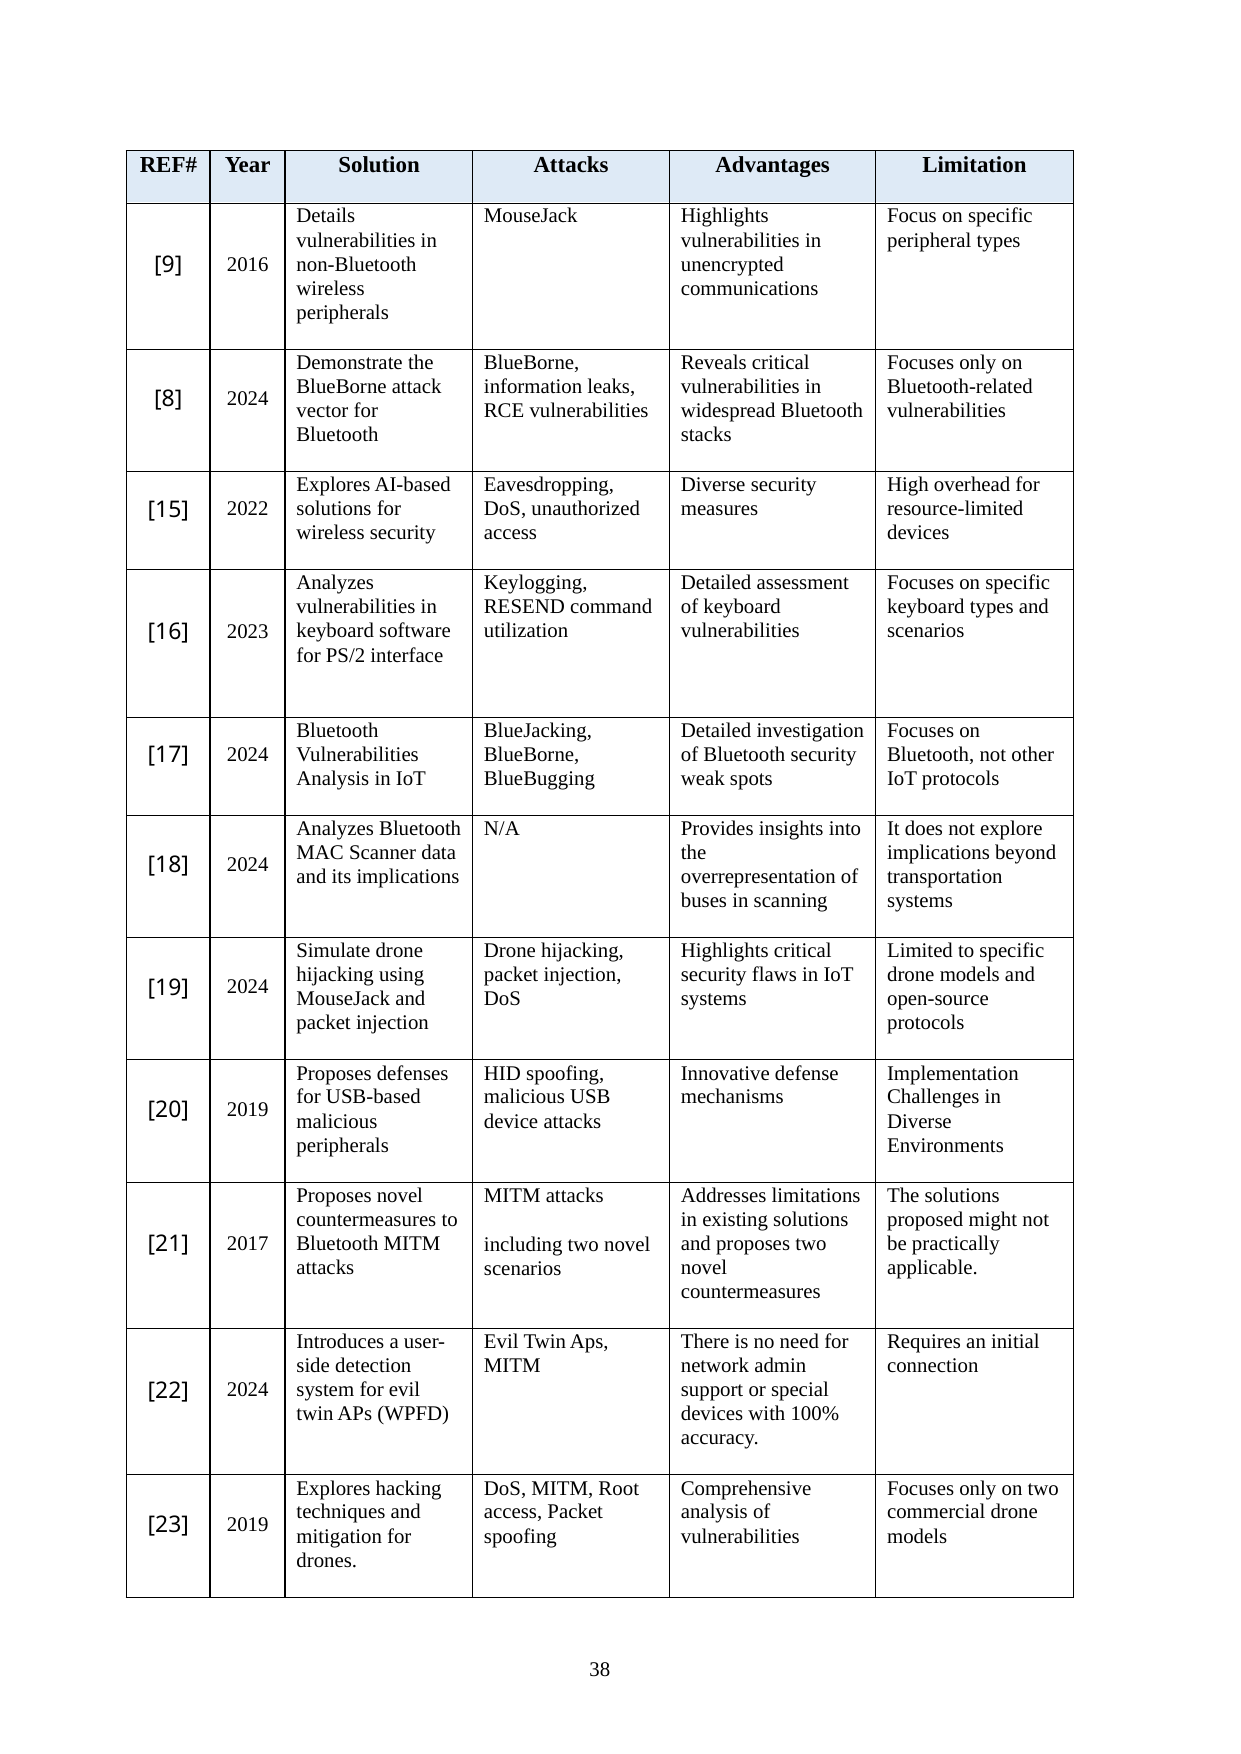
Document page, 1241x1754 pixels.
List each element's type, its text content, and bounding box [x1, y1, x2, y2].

table_cell [127, 816, 209, 937]
table_cell Comprehensive analysis of vulnerabilities [670, 1475, 875, 1597]
table_cell [127, 1475, 209, 1597]
table_cell Introduces a user-side detection system for evil twin APs (WPFD) [286, 1329, 472, 1474]
table_cell Evil Twin Aps, MITM [473, 1329, 669, 1474]
table_header Solution [286, 151, 472, 202]
table_cell HID spoofing, malicious USB device attacks [473, 1060, 669, 1182]
table_cell Proposes defenses for USB-based malicious peripherals [286, 1060, 472, 1182]
table_cell Details vulnerabilities in non-Bluetooth wireless peripherals [286, 204, 472, 349]
table_cell There is no need for network admin support or special devices with 100% accuracy. [670, 1329, 875, 1474]
table_cell [127, 1329, 209, 1474]
table_cell 2023 [211, 570, 284, 717]
table_cell [127, 350, 209, 471]
table_cell Focus on specific peripheral types [876, 204, 1073, 349]
table_cell Proposes novel countermeasures to Bluetooth MITM attacks [286, 1183, 472, 1328]
table_cell [127, 570, 209, 717]
table_cell 2019 [211, 1060, 284, 1182]
table_cell 2024 [211, 938, 284, 1059]
table_cell Focuses on specific keyboard types and scenarios [876, 570, 1073, 717]
table_cell Limited to specific drone models and open-source protocols [876, 938, 1073, 1059]
table_cell High overhead for resource-limited devices [876, 472, 1073, 569]
table_cell The solutions proposed might not be practically applicable. [876, 1183, 1073, 1328]
table_cell Simulate drone hijacking using MouseJack and packet injection [286, 938, 472, 1059]
table_cell 2022 [211, 472, 284, 569]
table_cell Keylogging, RESEND command utilization [473, 570, 669, 717]
table_cell Focuses only on Bluetooth-related vulnerabilities [876, 350, 1073, 471]
table_header Limitation [876, 151, 1073, 202]
table_cell Explores AI-based solutions for wireless security [286, 472, 472, 569]
table_cell BlueBorne, information leaks, RCE vulnerabilities [473, 350, 669, 471]
table_cell 2017 [211, 1183, 284, 1328]
table_cell Highlights vulnerabilities in unencrypted communications [670, 204, 875, 349]
table_cell BlueJacking, BlueBorne, BlueBugging [473, 718, 669, 815]
table_cell 2019 [211, 1475, 284, 1597]
table_cell Detailed investigation of Bluetooth security weak spots [670, 718, 875, 815]
table_cell Provides insights into the overrepresentation of buses in scanning [670, 816, 875, 937]
table_cell Implementation Challenges in Diverse Environments [876, 1060, 1073, 1182]
table_header Year [211, 151, 284, 202]
table_cell Diverse security measures [670, 472, 875, 569]
table_cell Analyzes Bluetooth MAC Scanner data and its implications [286, 816, 472, 937]
table_cell 2024 [211, 718, 284, 815]
table_cell [127, 938, 209, 1059]
table_cell Addresses limitations in existing solutions and proposes two novel countermeasures [670, 1183, 875, 1328]
table_cell Detailed assessment of keyboard vulnerabilities [670, 570, 875, 717]
table_cell DoS, MITM, Root access, Packet spoofing [473, 1475, 669, 1597]
table_cell Bluetooth Vulnerabilities Analysis in IoT [286, 718, 472, 815]
table_cell Explores hacking techniques and mitigation for drones. [286, 1475, 472, 1597]
table_header Advantages [670, 151, 875, 202]
table_cell [127, 1060, 209, 1182]
table_cell Focuses only on two commercial drone models [876, 1475, 1073, 1597]
table_cell It does not explore implications beyond transportation systems [876, 816, 1073, 937]
table_cell [127, 718, 209, 815]
table_cell [127, 472, 209, 569]
table_cell N/A [473, 816, 669, 937]
table_cell Innovative defense mechanisms [670, 1060, 875, 1182]
table_cell [127, 204, 209, 349]
table_cell Analyzes vulnerabilities in keyboard software for PS/2 interface [286, 570, 472, 717]
table_header REF# [127, 151, 209, 202]
table_cell 2024 [211, 816, 284, 937]
table_cell Demonstrate the BlueBorne attack vector for Bluetooth [286, 350, 472, 471]
table_cell Requires an initial connection [876, 1329, 1073, 1474]
table_cell Highlights critical security flaws in IoT systems [670, 938, 875, 1059]
table_header Attacks [473, 151, 669, 202]
table_cell Focuses on Bluetooth, not other IoT protocols [876, 718, 1073, 815]
table_cell Drone hijacking, packet injection, DoS [473, 938, 669, 1059]
table_cell [127, 1183, 209, 1328]
table_cell 2024 [211, 1329, 284, 1474]
table_cell MouseJack [473, 204, 669, 349]
table_cell Reveals critical vulnerabilities in widespread Bluetooth stacks [670, 350, 875, 471]
table_cell 2024 [211, 350, 284, 471]
table_cell 2016 [211, 204, 284, 349]
table_cell MITM attacks including two novel scenarios [473, 1183, 669, 1328]
table_cell Eavesdropping, DoS, unauthorized access [473, 472, 669, 569]
